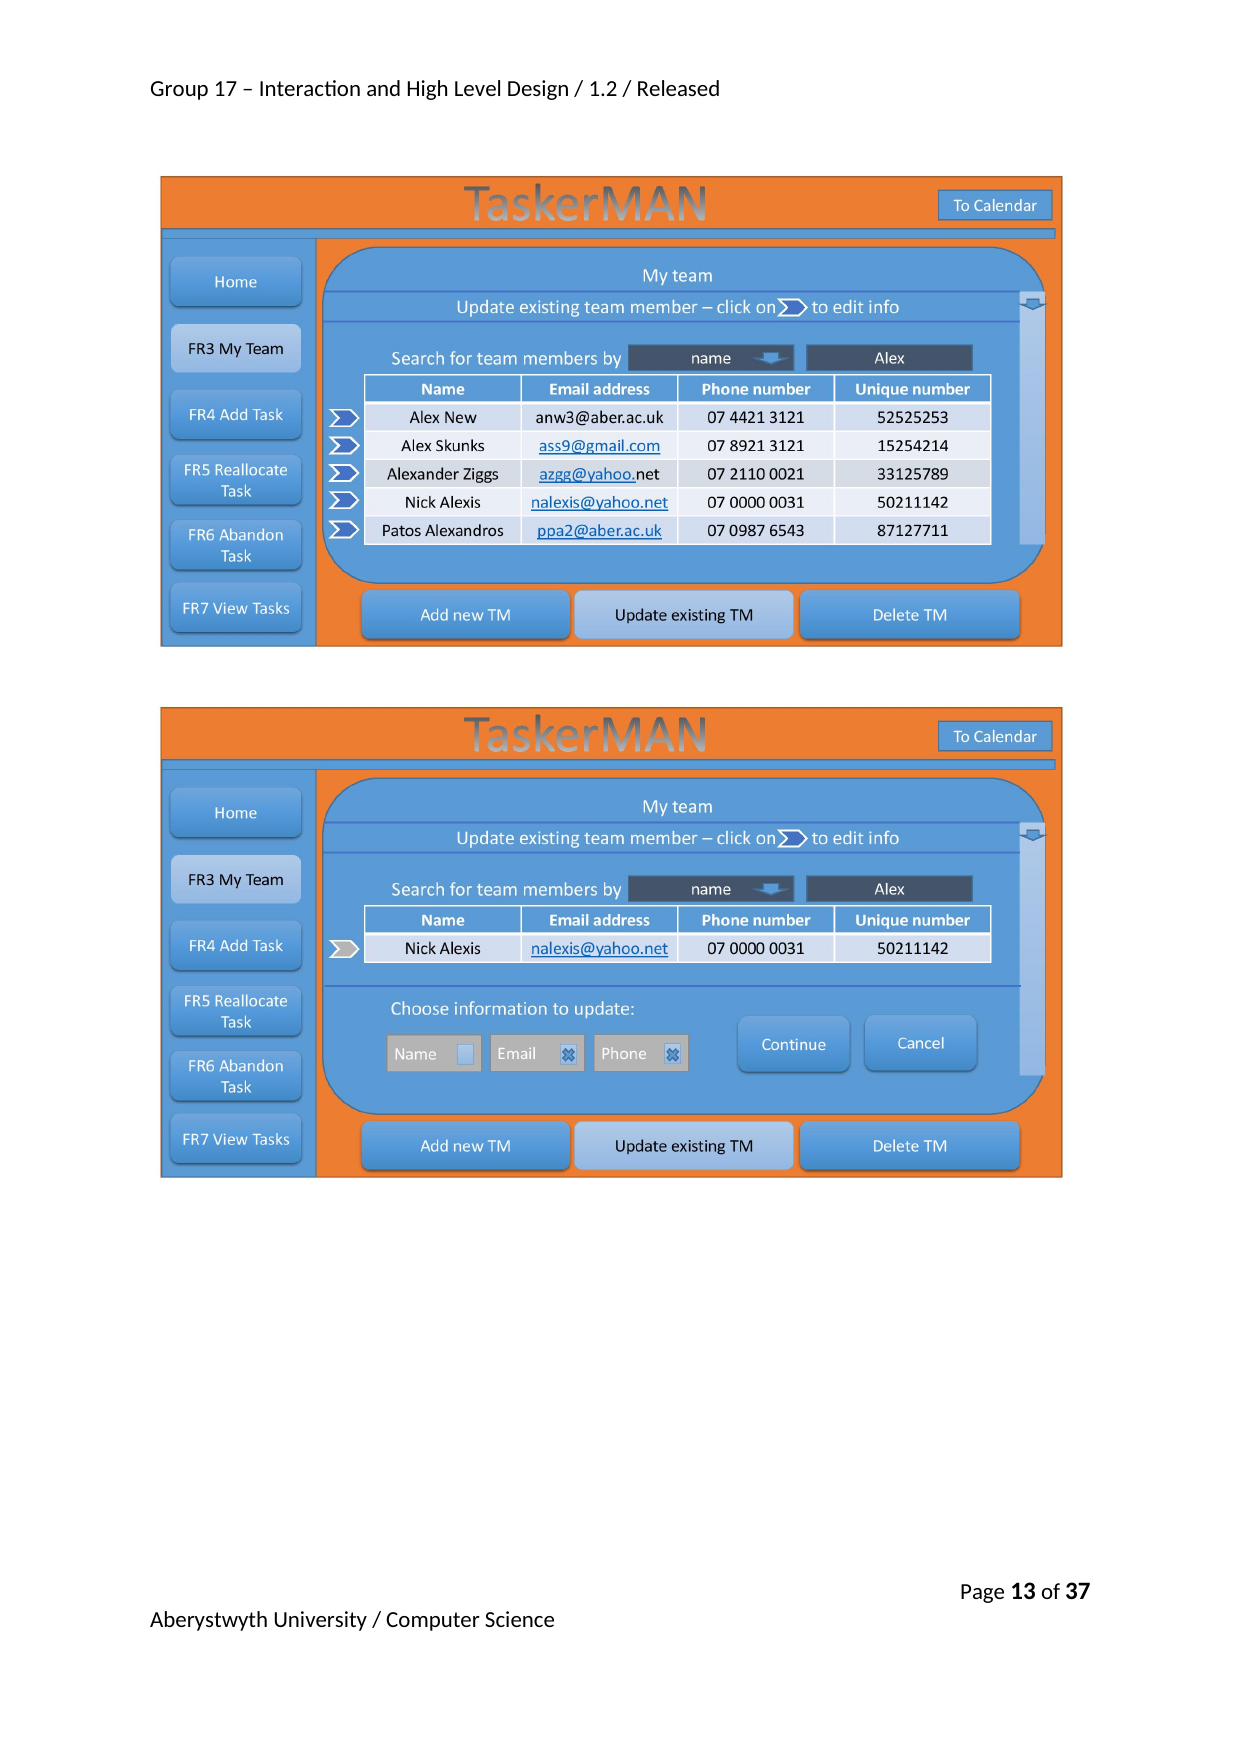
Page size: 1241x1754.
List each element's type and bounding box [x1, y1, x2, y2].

picture [150, 681, 1091, 1210]
picture [150, 150, 1091, 679]
